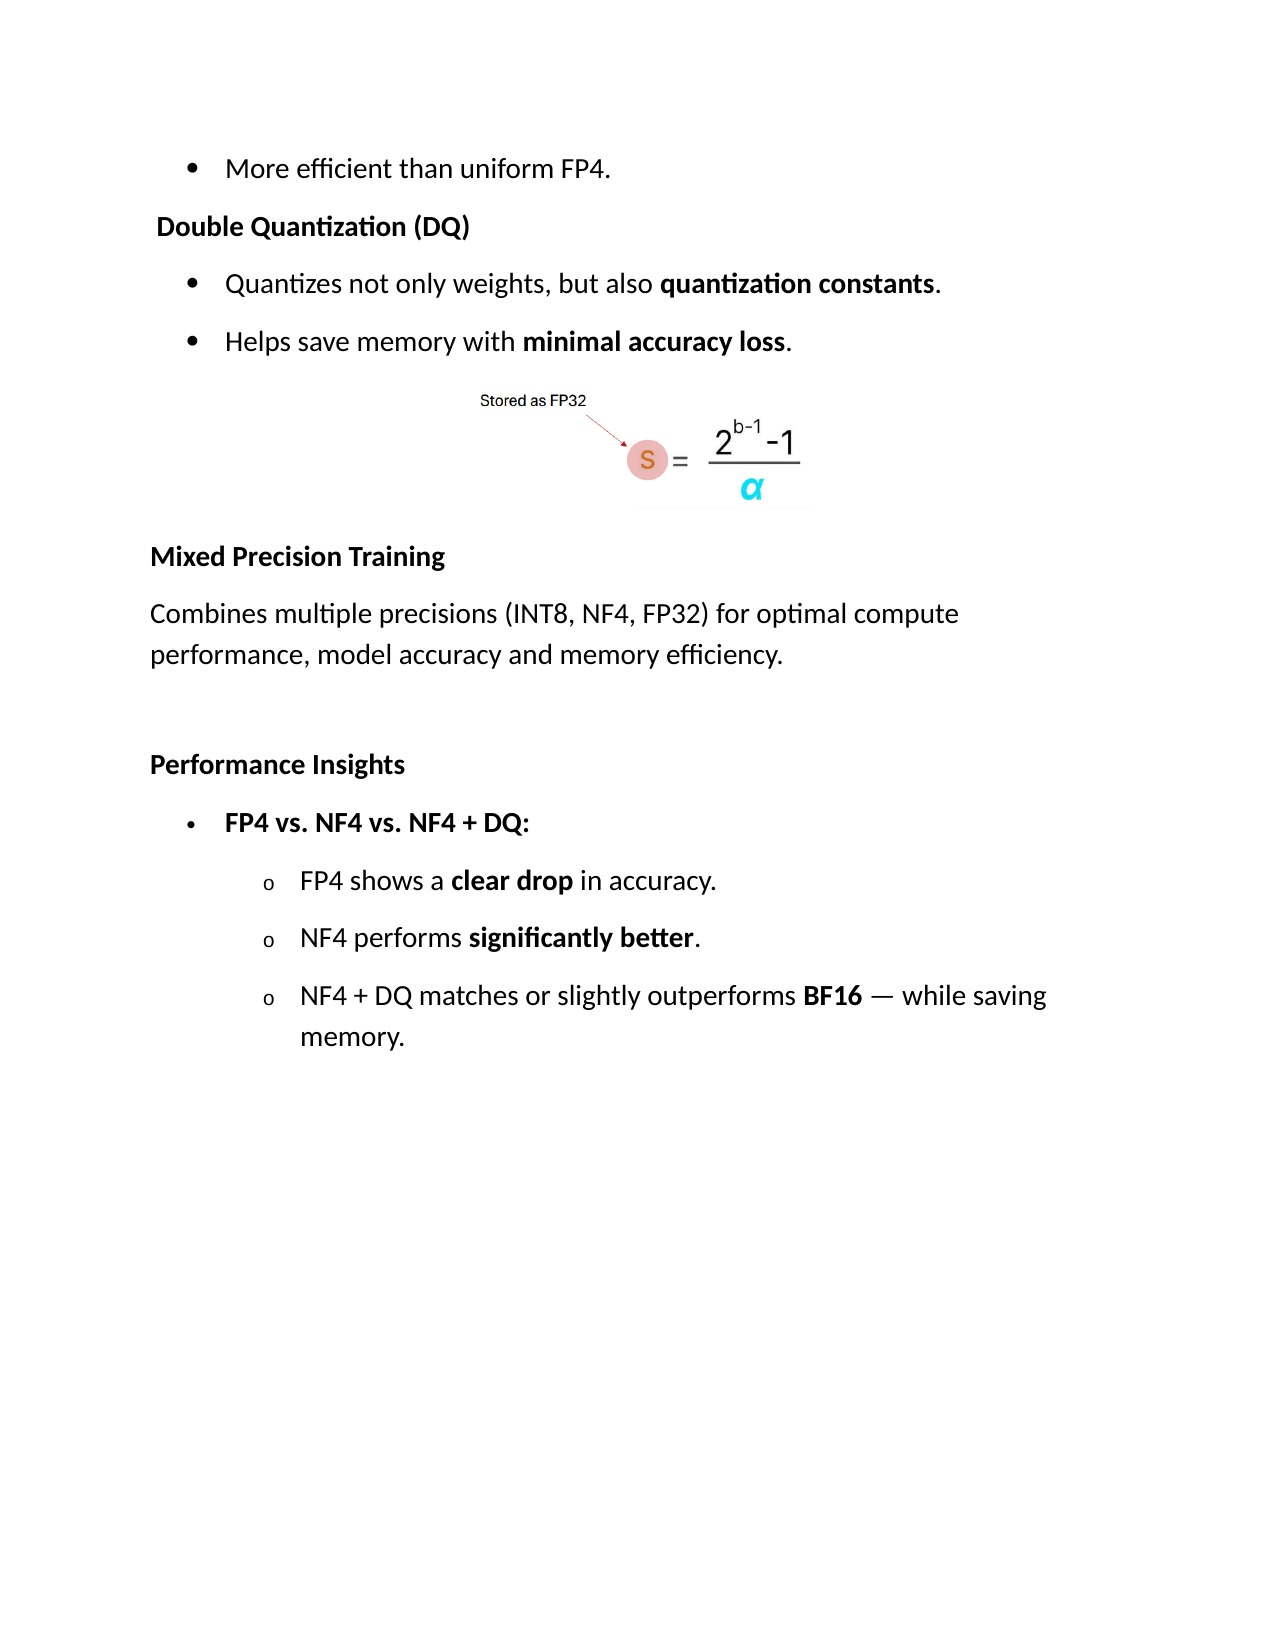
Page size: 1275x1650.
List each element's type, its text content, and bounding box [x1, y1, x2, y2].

text Mixed Precision Training [150, 538, 1125, 573]
list NF4 performs significantly better. [262, 919, 1125, 955]
list More efficient than uniform FP4. [187, 150, 1125, 186]
list Quantizes not only weights, but also quantization constants. [187, 265, 1125, 301]
list NF4 + DQ matches or slightly outperforms BF16 — while saving memory. [262, 977, 1125, 1053]
list Helps save memory with minimal accuracy loss. [187, 323, 1125, 358]
picture [462, 380, 813, 517]
text Combines multiple precisions (INT8, NF4, FP32) for optimal compute performance, model accuracy and memory efficiency. [150, 595, 1125, 672]
text Performance Insights [150, 746, 1125, 782]
list FP4 shows a clear drop in accuracy. [262, 862, 1125, 897]
text Double Quantization (DQ) [150, 208, 1125, 243]
list FP4 vs. NF4 vs. NF4 + DQ: [187, 804, 1125, 840]
